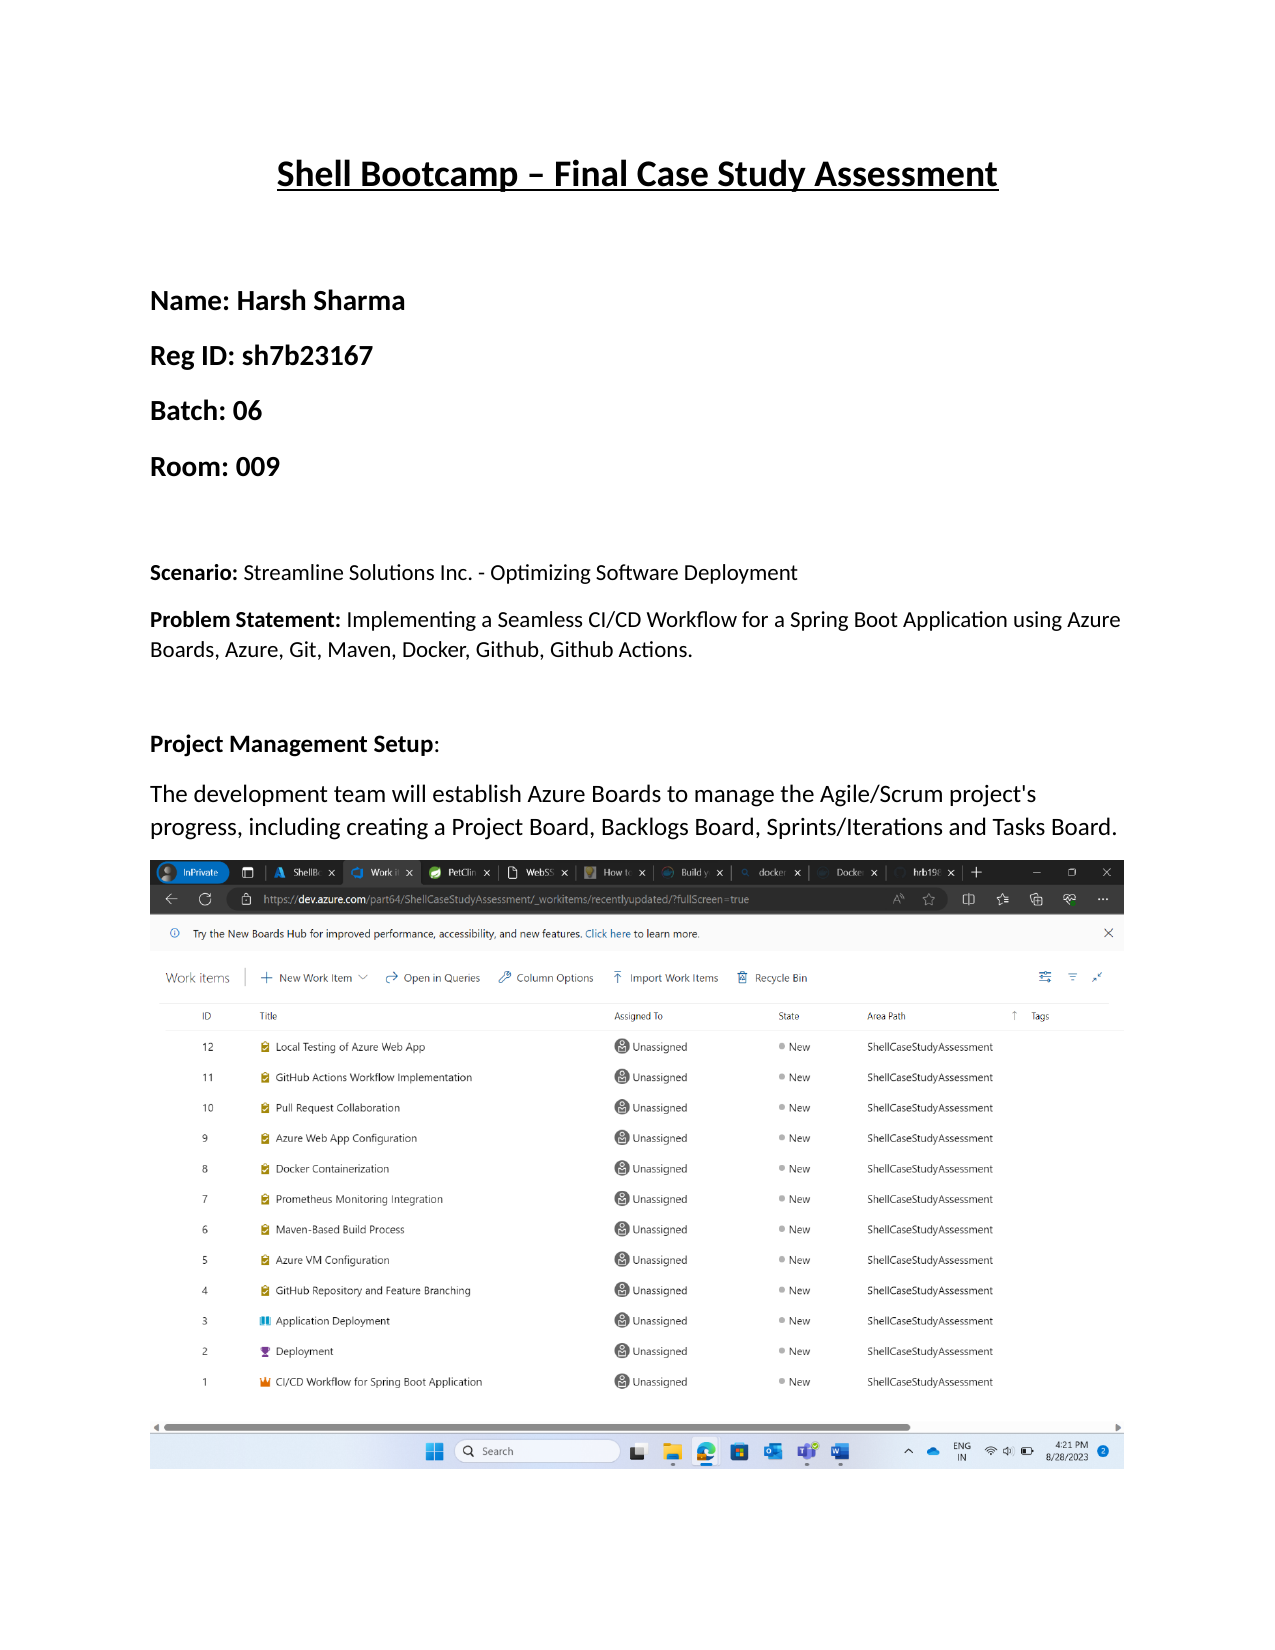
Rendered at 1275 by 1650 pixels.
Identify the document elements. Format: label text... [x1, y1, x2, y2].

text Project Management Setup: [150, 729, 1125, 759]
text Batch: 06 [150, 392, 1125, 428]
text Problem Statement: Implementing a Seamless CI/CD Workflow for a Spring Boot Application using Azure Boards, Azure, Git, Maven, Docker, Github, Github Actions. [150, 605, 1125, 663]
text The development team will establish Azure Boards to manage the Agile/Scrum project's progress, including creating a Project Board, Backlogs Board, Sprints/Iterations and Tasks Board. [150, 778, 1125, 842]
text Name: Harsh Sharma [150, 282, 1125, 318]
text Scenario: Streamline Solutions Inc. - Optimizing Software Deployment [150, 558, 1125, 586]
text Reg ID: sh7b23167 [150, 337, 1125, 373]
text Shell Bootcamp – Final Case Study Assessment [150, 150, 1125, 196]
picture [150, 860, 1124, 1469]
text Room: 009 [150, 448, 1125, 483]
